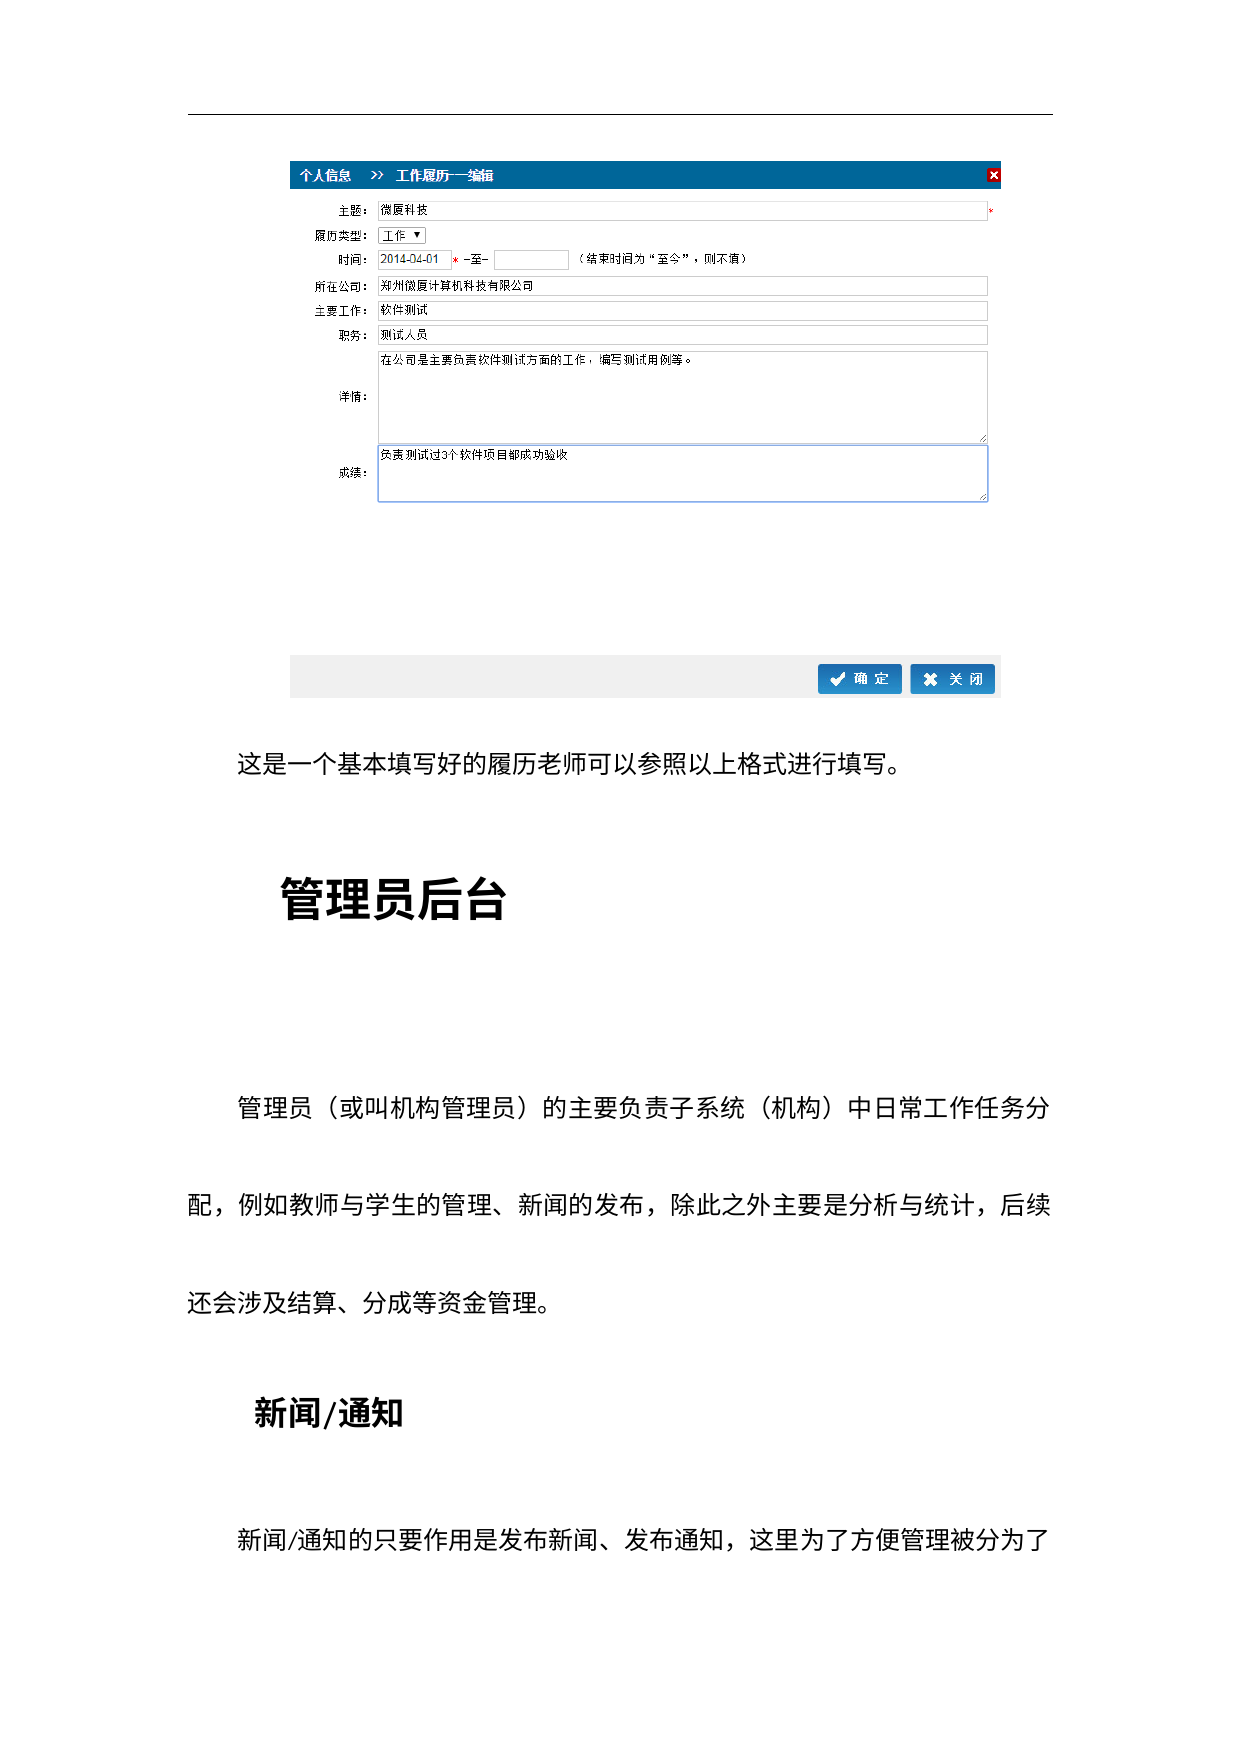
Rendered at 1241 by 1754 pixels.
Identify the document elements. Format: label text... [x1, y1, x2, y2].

subtitle 管理员后台 [187, 848, 1053, 946]
picture [411, 170, 418, 181]
picture [290, 190, 1001, 698]
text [187, 1506, 1053, 1571]
picture [423, 170, 443, 181]
picture [470, 170, 488, 181]
picture [327, 170, 334, 181]
picture [988, 169, 1001, 181]
text 管理员（或叫机构管理员）的主要负责子系统（机构）中日常工作任务分配，例如教师与学生的管理、新闻的发布，除此之外主要是分析与统计，后续还会涉及结算、分成等资金管理。 [187, 1074, 1053, 1334]
text 这是一个基本填写好的履历老师可以参照以上格式进行填写。 [187, 730, 1053, 795]
subtitle 新闻/通知 [187, 1379, 1053, 1444]
